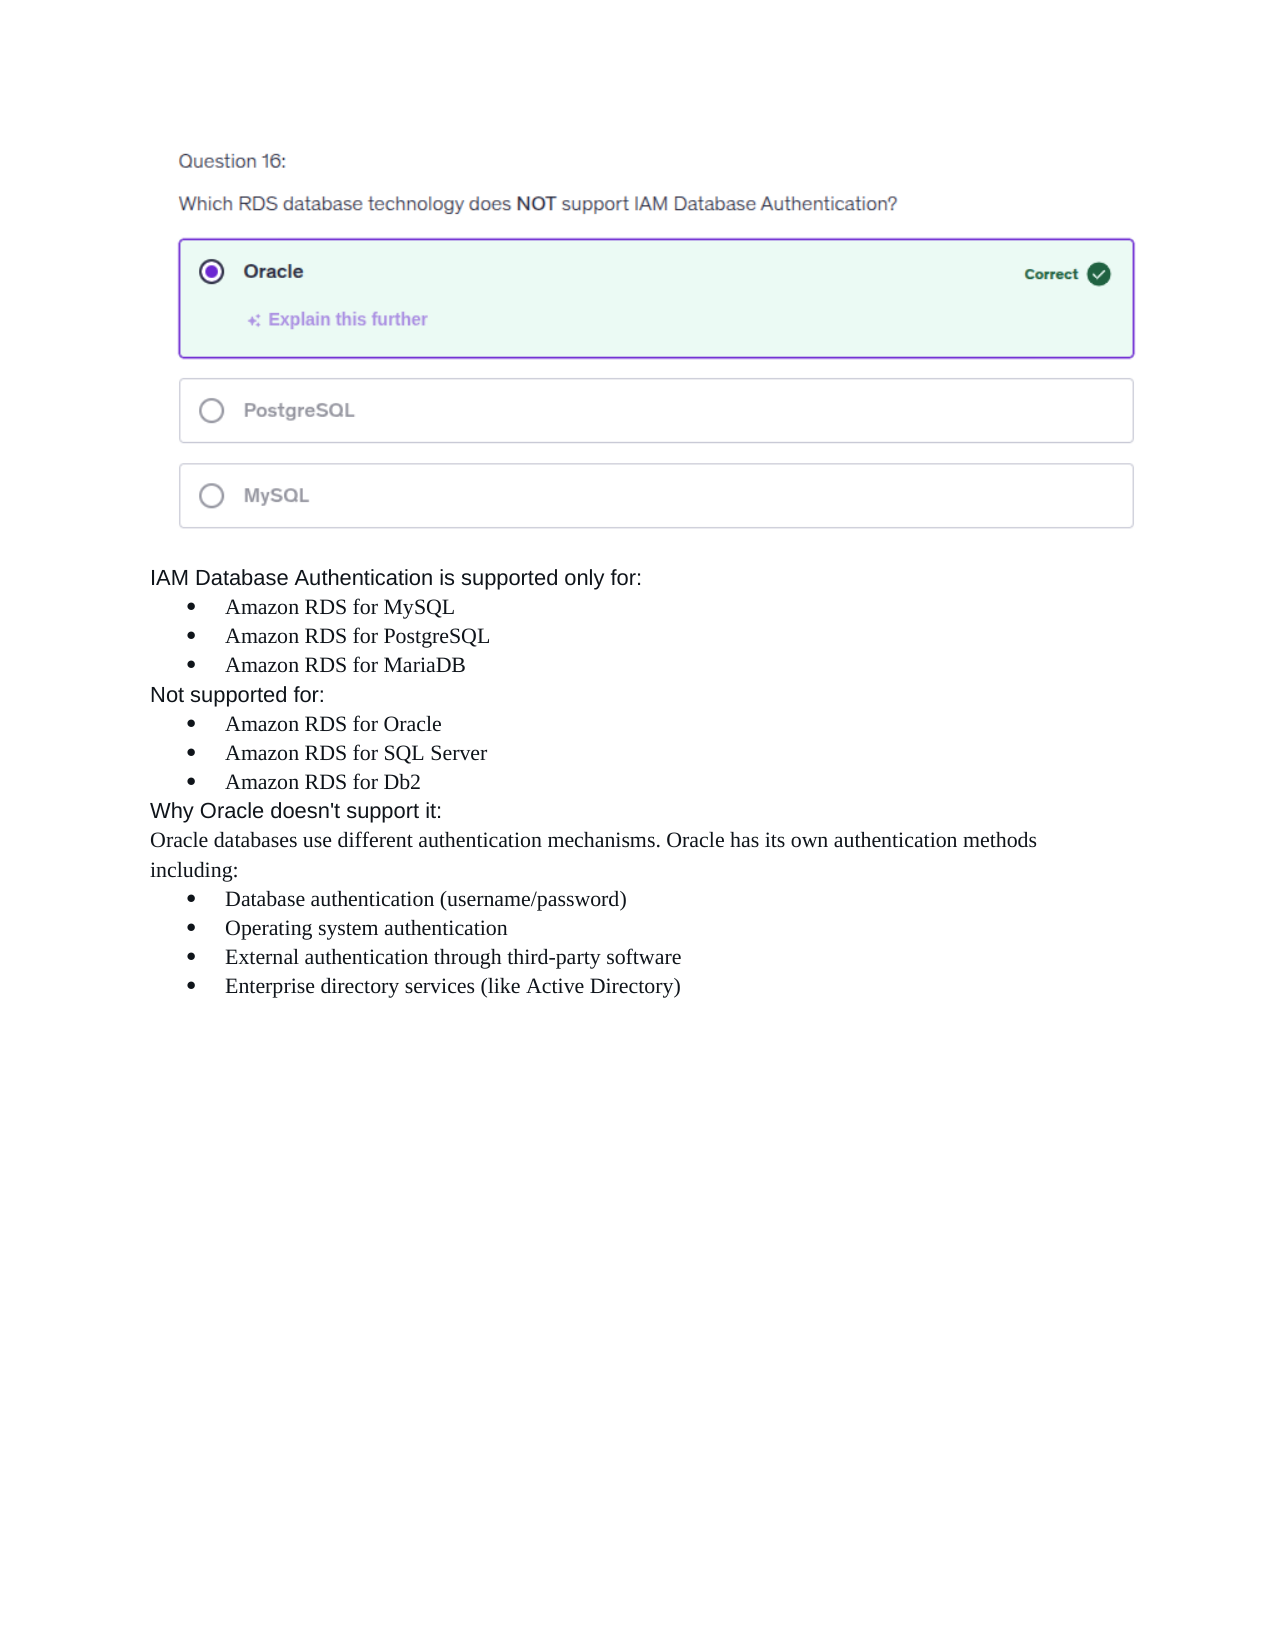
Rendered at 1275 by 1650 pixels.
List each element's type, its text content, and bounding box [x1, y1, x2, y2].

list Amazon RDS for MySQL [187, 594, 1125, 619]
list External authentication through third-party software [187, 944, 1125, 969]
text IAM Database Authentication is supported only for: [150, 150, 1125, 590]
list Amazon RDS for MariaDB [187, 652, 1125, 678]
list Amazon RDS for Db2 [187, 769, 1125, 794]
list Database authentication (username/password) [187, 886, 1125, 911]
list Amazon RDS for Oracle [187, 711, 1125, 736]
text Why Oracle doesn't support it: [150, 798, 1125, 823]
list Amazon RDS for SQL Server [187, 740, 1125, 765]
text Not supported for: [150, 682, 1125, 707]
text Oracle databases use different authentication mechanisms. Oracle has its own authentication methods including: [150, 827, 1125, 882]
list Enterprise directory services (like Active Directory) [187, 973, 1125, 998]
list Amazon RDS for PostgreSQL [187, 623, 1125, 648]
list Operating system authentication [187, 915, 1125, 940]
